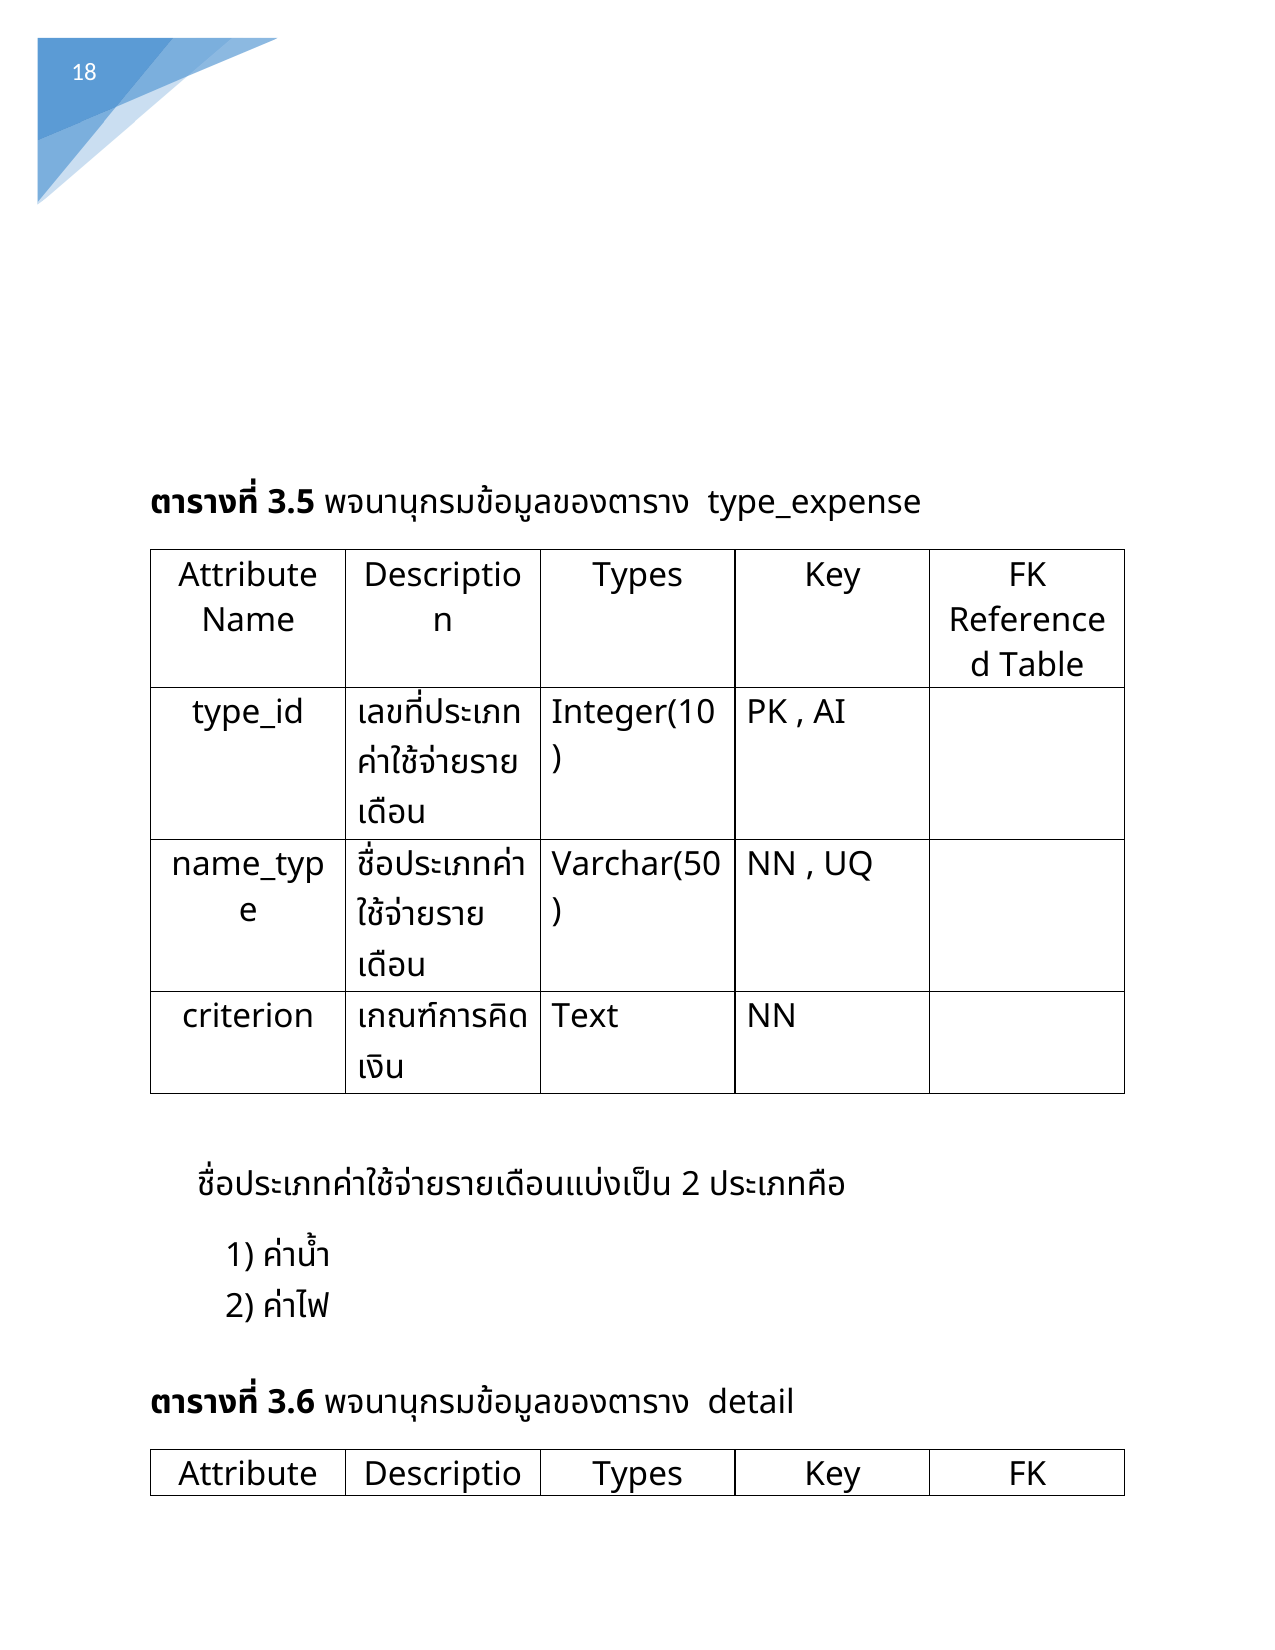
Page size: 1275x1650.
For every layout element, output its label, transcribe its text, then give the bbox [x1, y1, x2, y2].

table_cell [930, 688, 1124, 839]
table_cell Text [541, 992, 734, 1093]
table_cell ชื่อประเภทค่าใช้จ่ายรายเดือน [346, 840, 540, 991]
table_cell PK , AI [736, 688, 929, 839]
table_header Key [736, 1450, 929, 1495]
text ตารางที่ 3.6 พจนานุกรมข้อมูลของตาราง detail [150, 1378, 1125, 1428]
table_header Attribute Name [151, 1450, 345, 1495]
table_cell เกณฑ์การคิดเงิน [346, 992, 540, 1093]
text ชื่อประเภทค่าใช้จ่ายรายเดือนแบ่งเป็น 2 ประเภทคือ [150, 1160, 1125, 1210]
table_cell Integer(10) [541, 688, 734, 839]
table_header Types [541, 550, 734, 687]
picture [37, 37, 279, 206]
list ค่าไฟ [225, 1282, 1125, 1332]
text ตารางที่ 3.5 พจนานุกรมข้อมูลของตาราง type_expense [150, 478, 1125, 529]
table_header Description [346, 1450, 540, 1495]
table_cell NN [736, 992, 929, 1093]
table_cell NN , UQ [736, 840, 929, 991]
table_cell Varchar(50) [541, 840, 734, 991]
table_header Types [541, 1450, 734, 1495]
table_cell name_type [151, 840, 345, 991]
list ค่าน้ำ [225, 1231, 1125, 1282]
table_header FK Referenced Table [930, 550, 1124, 687]
table_header FK Referenced Table [930, 1450, 1124, 1495]
table_header Key [736, 550, 929, 687]
table_cell criterion [151, 992, 345, 1093]
table_header Attribute Name [151, 550, 345, 687]
table_header Description [346, 550, 540, 687]
table_cell เลขที่ประเภทค่าใช้จ่ายรายเดือน [346, 688, 540, 839]
table_cell [930, 992, 1124, 1093]
table_cell type_id [151, 688, 345, 839]
table_cell [930, 840, 1124, 991]
